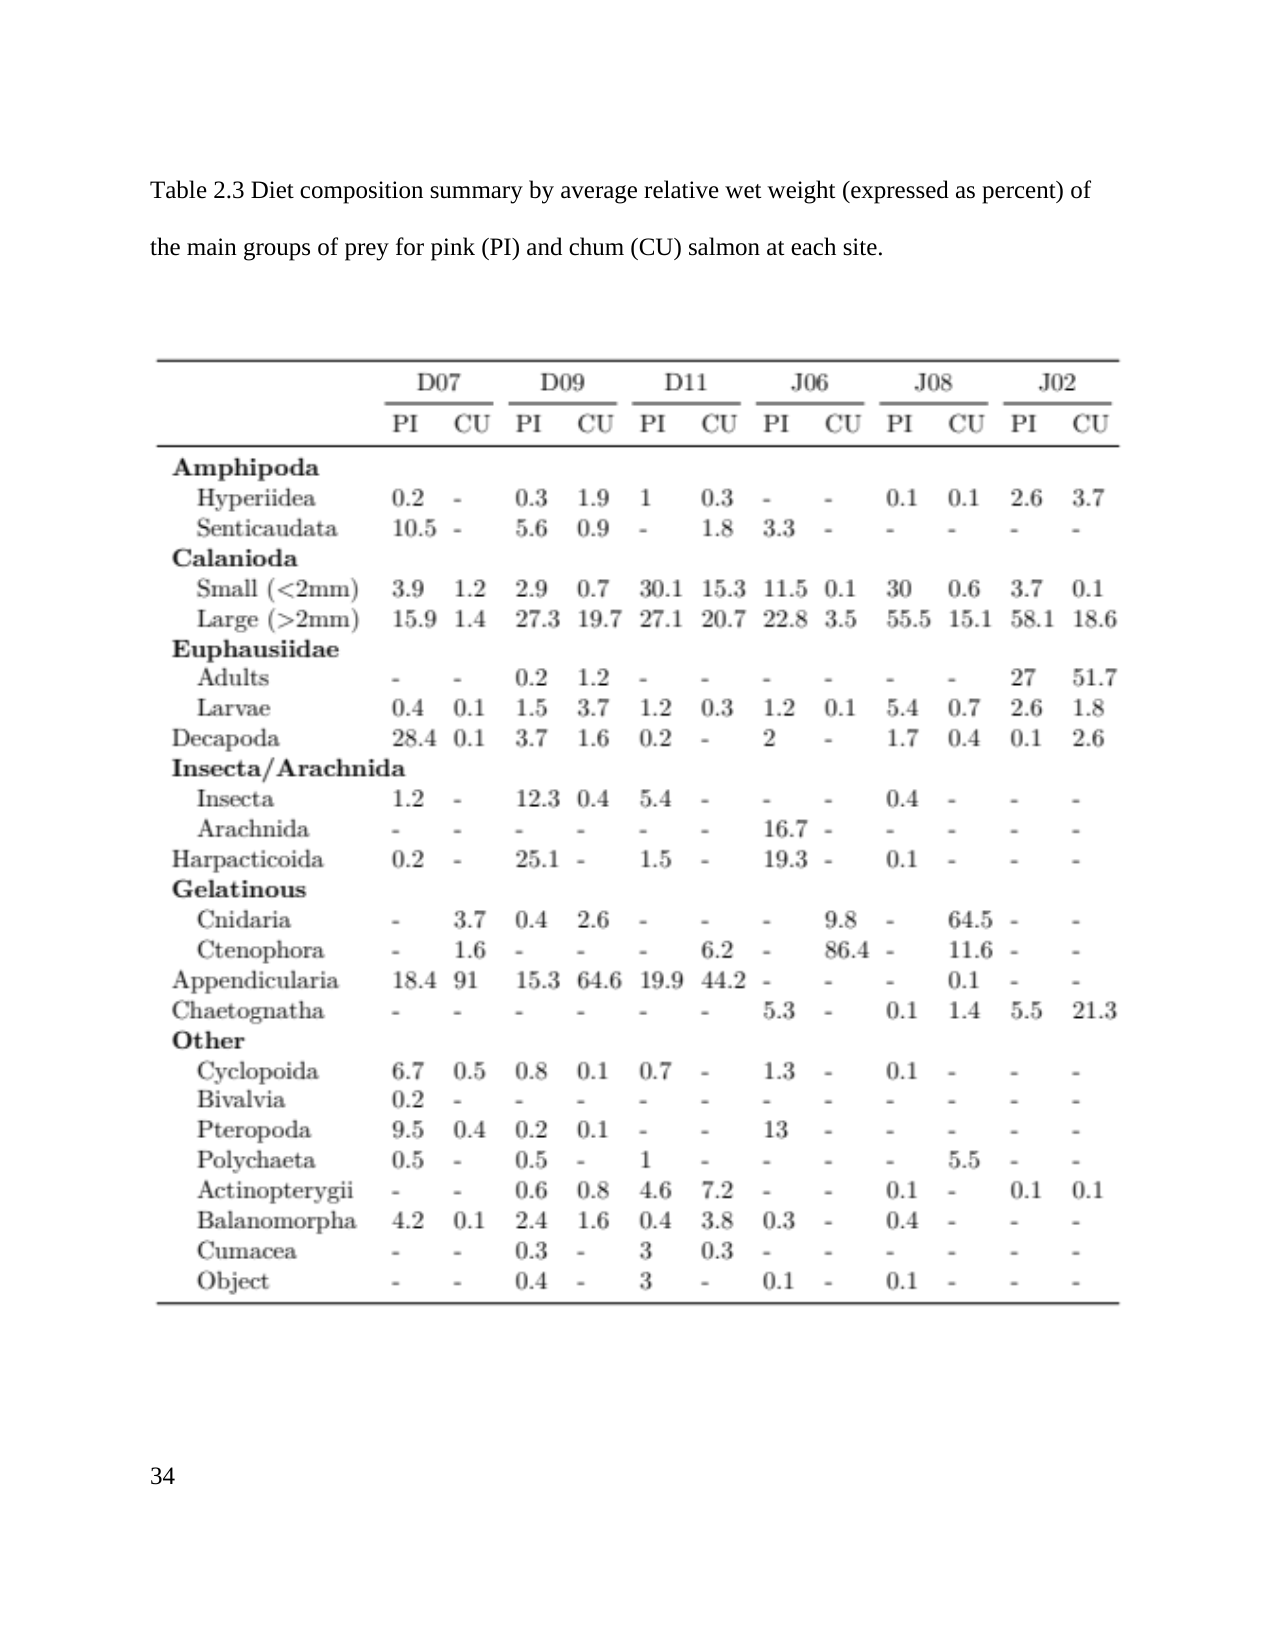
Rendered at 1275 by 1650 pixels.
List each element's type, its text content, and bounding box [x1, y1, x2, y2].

subtitle Table 2.3 Diet composition summary by average relative wet weight (expressed as percent) of the main groups of prey for pink (PI) and chum (CU) salmon at each site. [150, 175, 1125, 261]
